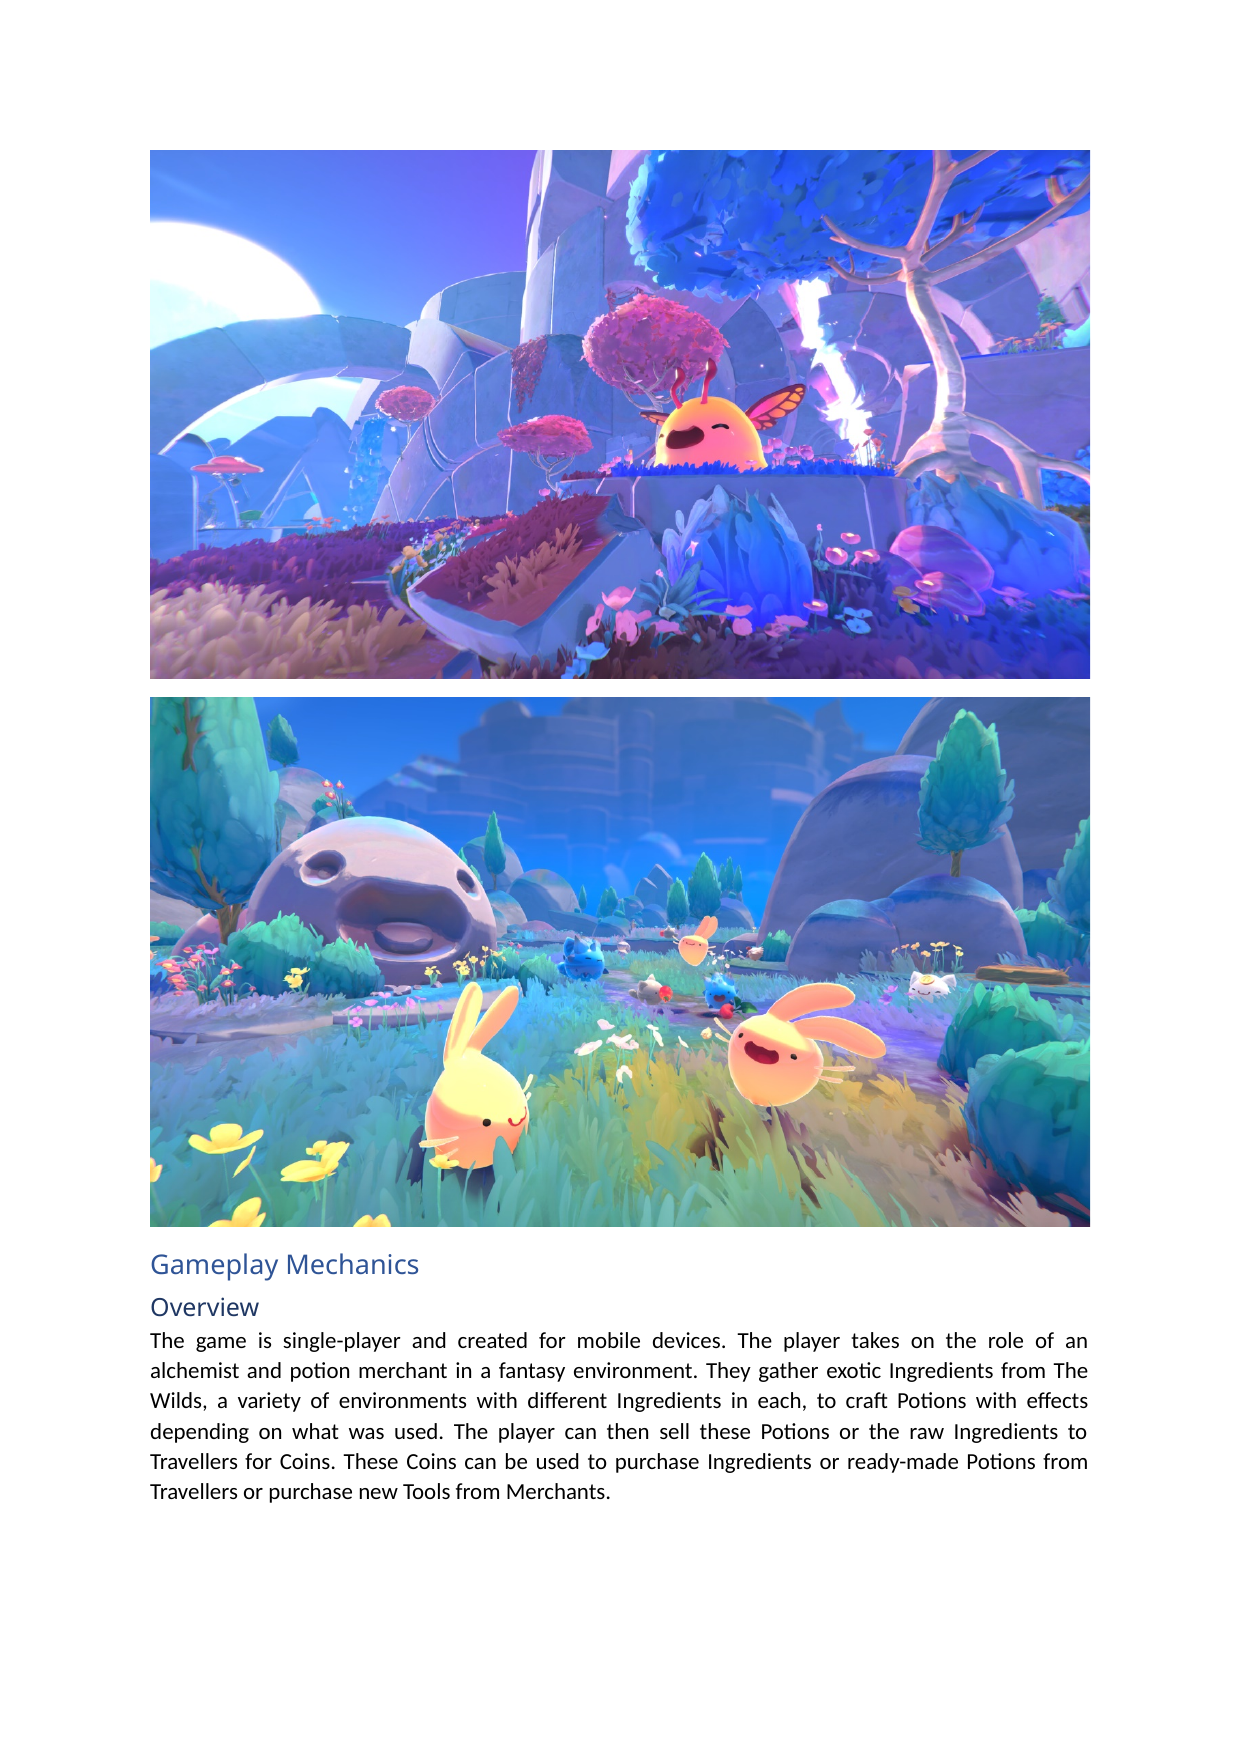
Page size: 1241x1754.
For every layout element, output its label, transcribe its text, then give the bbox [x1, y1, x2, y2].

subtitle Overview [150, 1289, 1090, 1323]
subtitle Gameplay Mechanics [150, 1245, 1090, 1282]
picture [150, 697, 1091, 1227]
picture [150, 150, 1091, 679]
text The game is single-player and created for mobile devices. The player takes on the role of an alchemist and potion merchant in a fantasy environment. They gather exotic Ingredients from The Wilds, a variety of environments with different Ingredients in each, to craft Potions with effects depending on what was used. The player can then sell these Potions or the raw Ingredients to Travellers for Coins. These Coins can be used to purchase Ingredients or ready-made Potions from Travellers or purchase new Tools from Merchants. [150, 1326, 1090, 1505]
